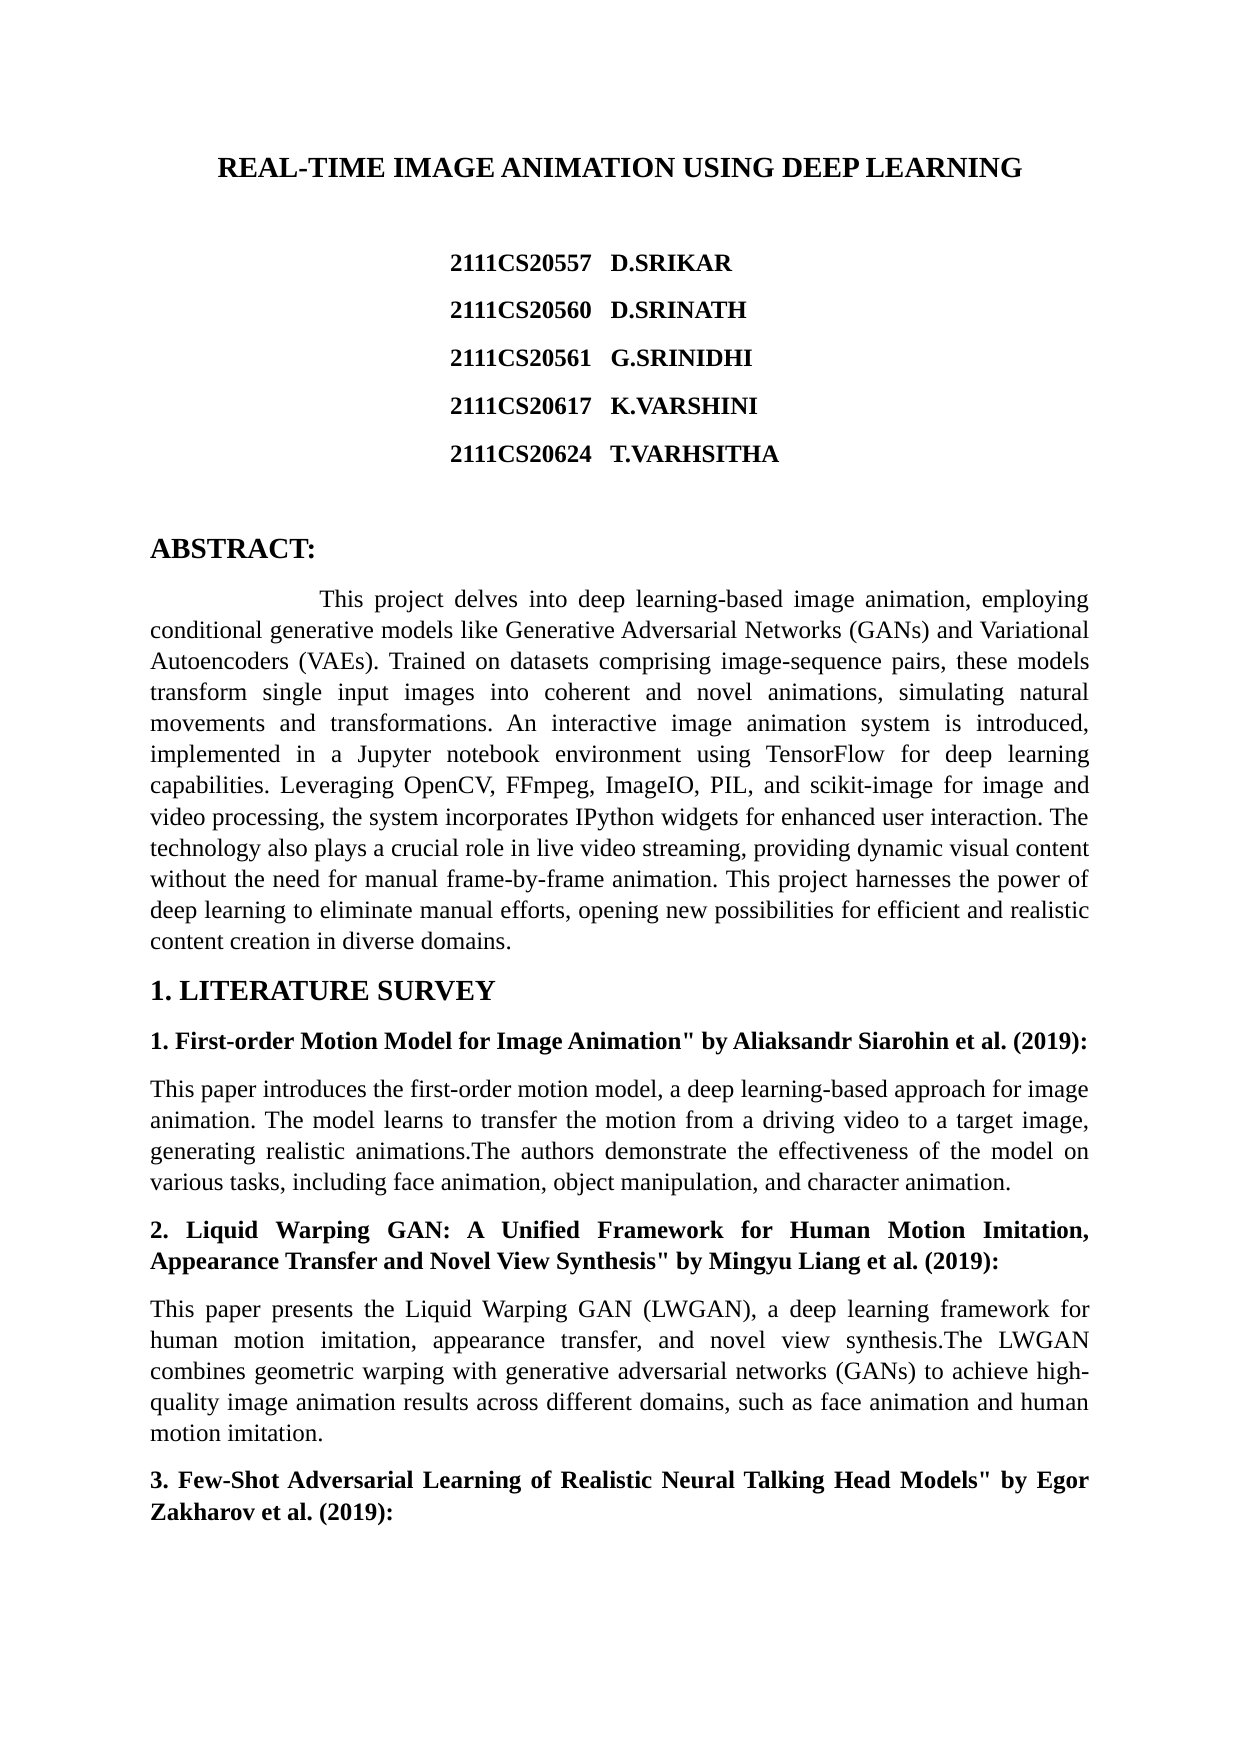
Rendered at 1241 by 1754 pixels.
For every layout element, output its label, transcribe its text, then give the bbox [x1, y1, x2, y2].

text 1. LITERATURE SURVEY [150, 973, 1090, 1007]
text 2111CS20617 K.VARSHINI [450, 391, 1090, 420]
text 2111CS20557 D.SRIKAR [450, 248, 1090, 277]
text 3. Few-Shot Adversarial Learning of Realistic Neural Talking Head Models" by Egor Zakharov et al. (2019): [150, 1494, 1090, 1525]
text 2111CS20561 G.SRINIDHI [450, 343, 1090, 372]
text This paper introduces the first-order motion model, a deep learning-based approach for image animation. The model learns to transfer the motion from a driving video to a target image, generating realistic animations.The authors demonstrate the effectiveness of the model on various tasks, including face animation, object manipulation, and character animation. [150, 1165, 1090, 1196]
text 2111CS20560 D.SRINATH [450, 296, 1090, 324]
text REAL-TIME IMAGE ANIMATION USING DEEP LEARNING [150, 150, 1090, 183]
text This paper presents the Liquid Warping GAN (LWGAN), a deep learning framework for human motion imitation, appearance transfer, and novel view synthesis.The LWGAN combines geometric warping with generative adversarial networks (GANs) to achieve high-quality image animation results across different domains, such as face animation and human motion imitation. [150, 1416, 1090, 1447]
text 2. Liquid Warping GAN: A Unified Framework for Human Motion Imitation, Appearance Transfer and Novel View Synthesis" by Mingyu Liang et al. (2019): [150, 1244, 1090, 1275]
text This project delves into deep learning-based image animation, employing conditional generative models like Generative Adversarial Networks (GANs) and Variational Autoencoders (VAEs). Trained on datasets comprising image-sequence pairs, these models transform single input images into coherent and novel animations, simulating natural movements and transformations. An interactive image animation system is introduced, implemented in a Jupyter notebook environment using TensorFlow for deep learning capabilities. Leveraging OpenCV, FFmpeg, ImageIO, PIL, and scikit-image for image and video processing, the system incorporates IPython widgets for enhanced user interaction. The technology also plays a crucial role in live video streaming, providing dynamic visual content without the need for manual frame-by-frame animation. This project harnesses the power of deep learning to eliminate manual efforts, opening new possibilities for efficient and realistic content creation in diverse domains. [150, 584, 1090, 954]
text ABSTRACT: [150, 532, 1090, 565]
text 2111CS20624 T.VARHSITHA [450, 439, 1090, 467]
